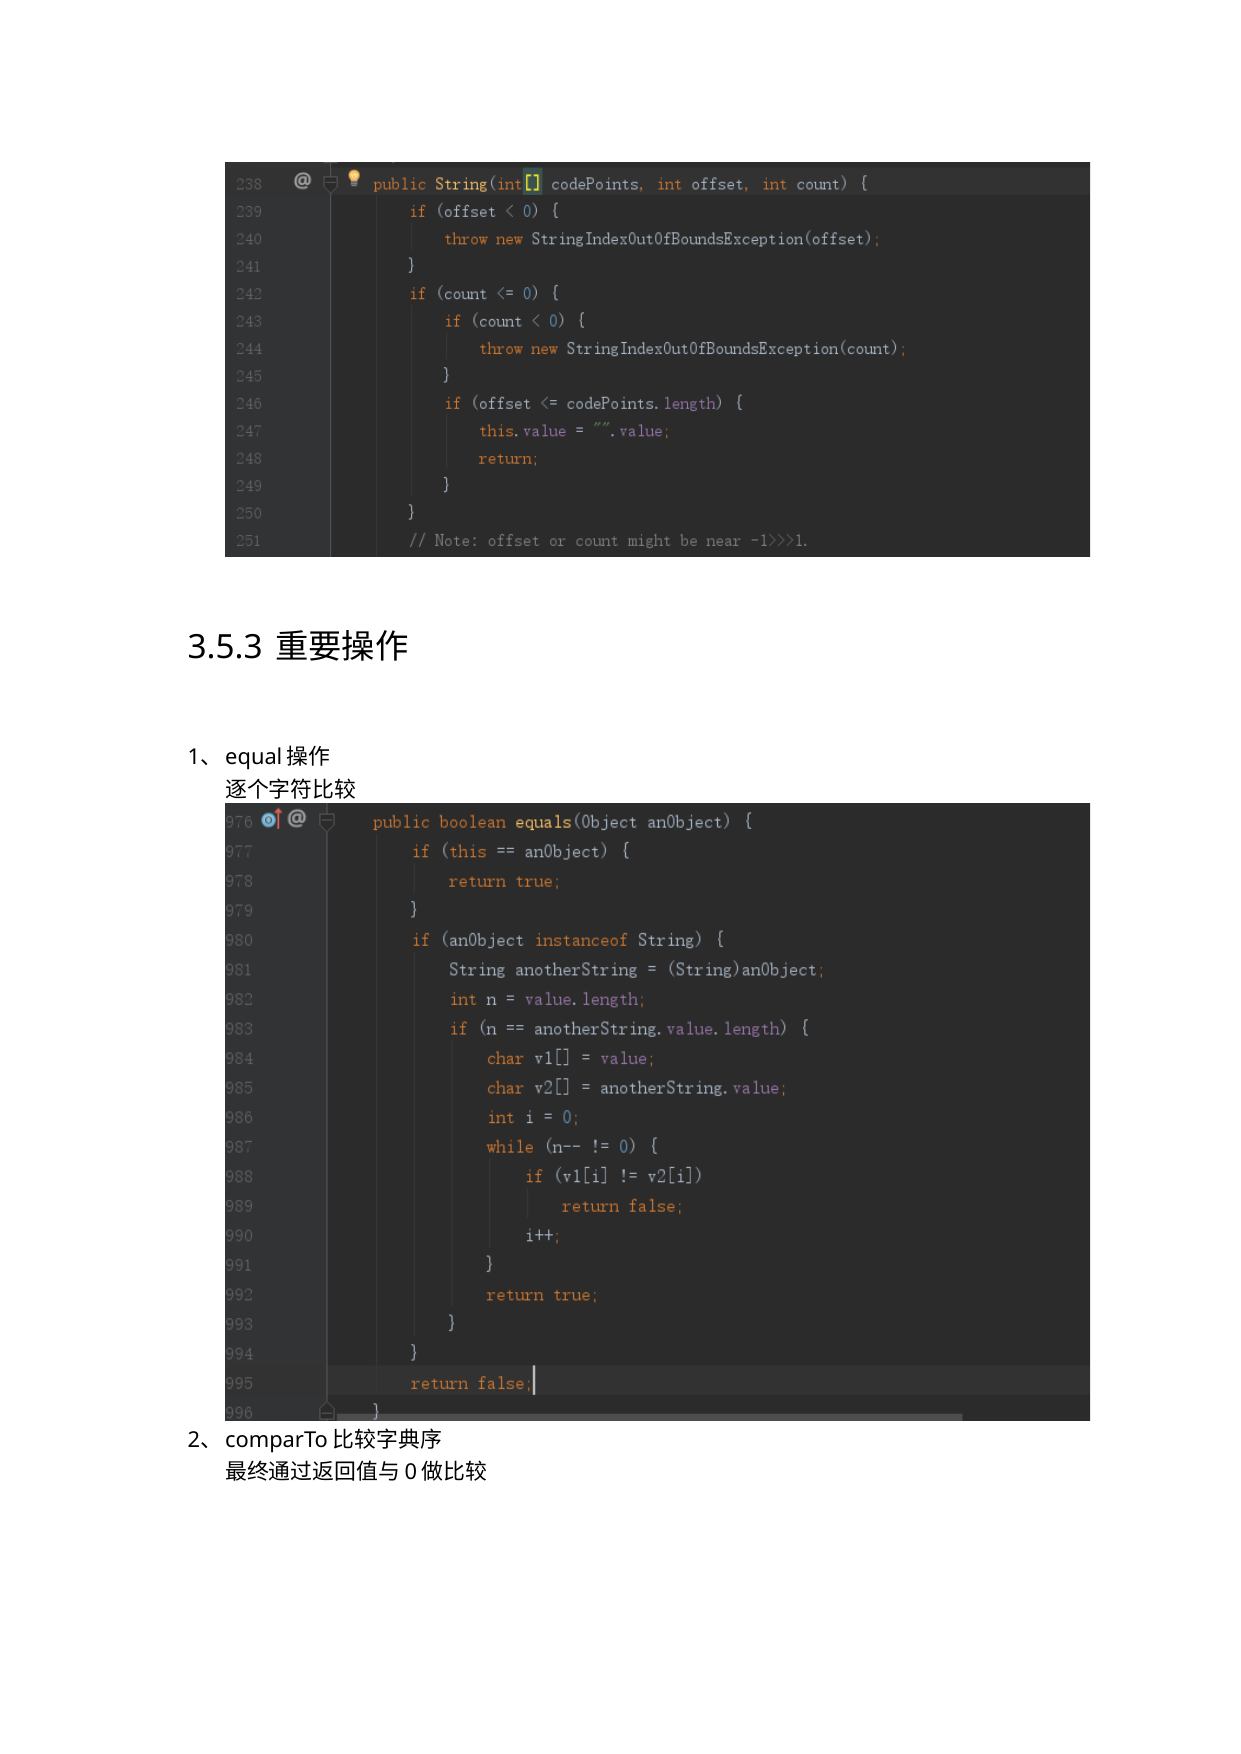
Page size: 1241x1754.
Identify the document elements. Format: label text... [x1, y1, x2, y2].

picture [225, 803, 1091, 1421]
list equal操作 [187, 739, 1053, 771]
list 逐个字符比较 [225, 771, 1053, 803]
subtitle 重要操作 [187, 612, 1053, 677]
list comparTo比较字典序 [187, 1421, 1053, 1454]
list 最终通过返回值与0做比较 [225, 1454, 1053, 1486]
picture [225, 162, 1091, 557]
